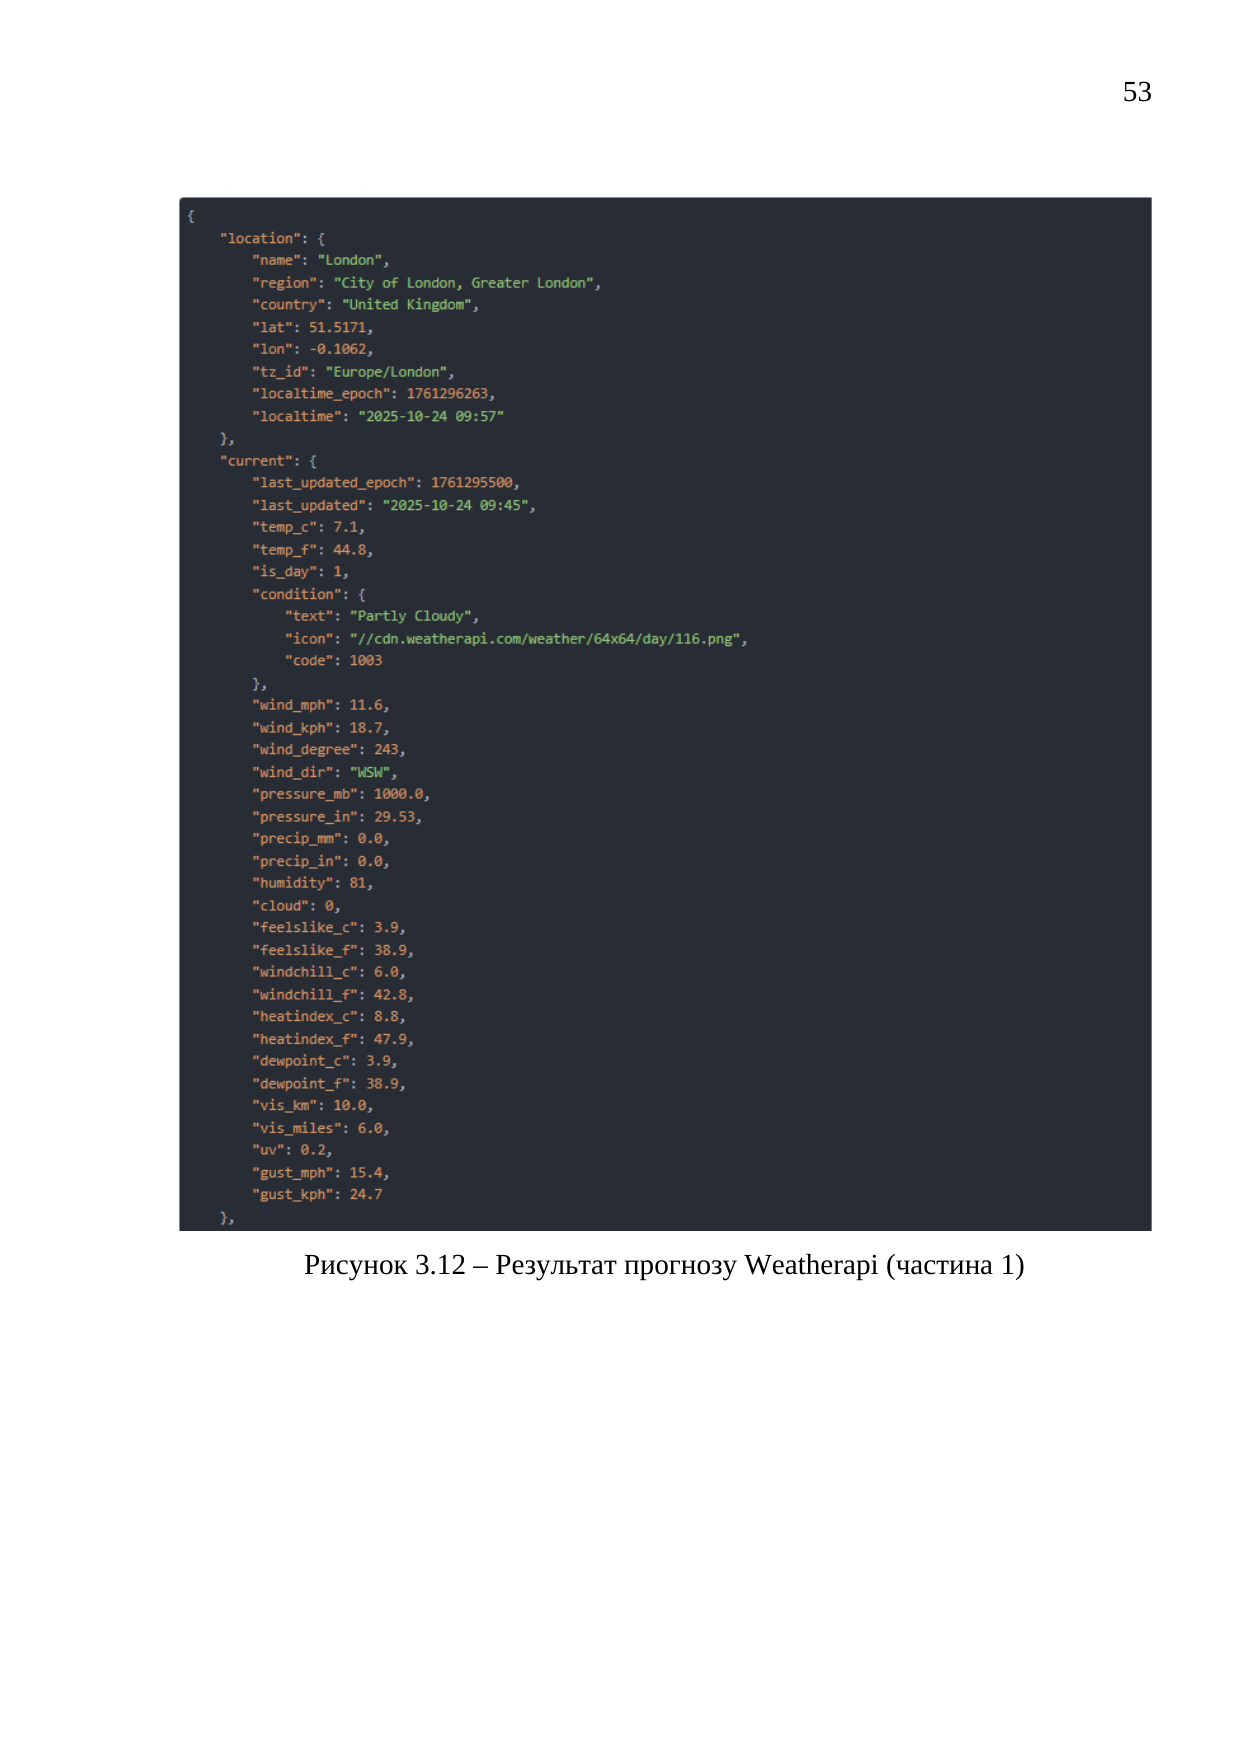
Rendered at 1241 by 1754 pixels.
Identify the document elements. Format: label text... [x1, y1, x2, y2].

picture [177, 191, 1152, 1231]
text Рисунок 3.12 – Результат прогнозу Weatherapi (частина 1) [177, 1247, 1152, 1281]
